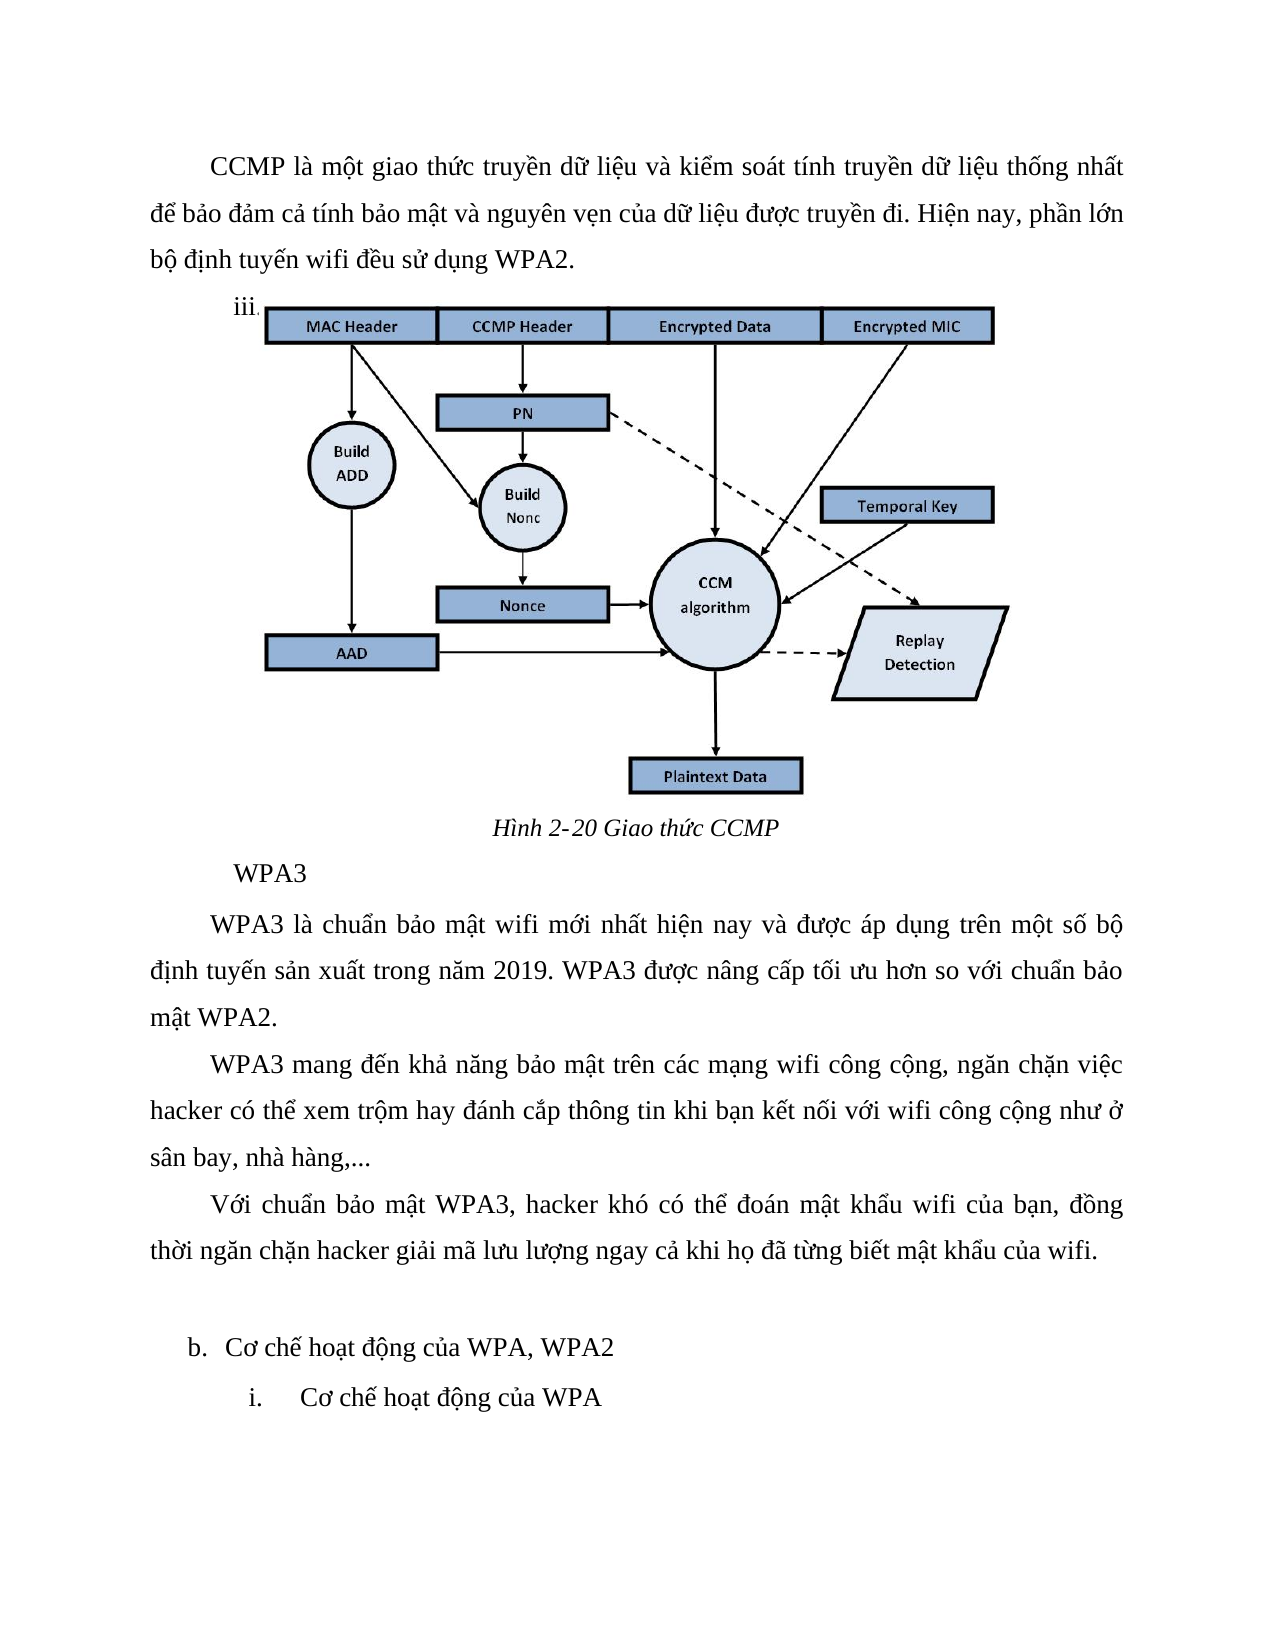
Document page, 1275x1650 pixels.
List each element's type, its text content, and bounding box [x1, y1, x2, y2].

text Với chuẩn bảo mật WPA3, hacker khó có thể đoán mật khẩu wifi của bạn, đồng thời ngăn chặn hacker giải mã lưu lượng ngay cả khi họ đã từng biết mật khẩu của wifi. [150, 1188, 1125, 1266]
text CCMP là một giao thức truyền dữ liệu và kiểm soát tính truyền dữ liệu thống nhất để bảo đảm cả tính bảo mật và nguyên vẹn của dữ liệu được truyền đi. Hiện nay, phần lớn bộ định tuyến wifi đều sử dụng WPA2. [150, 150, 1125, 274]
text WPA3 mang đến khả năng bảo mật trên các mạng wifi công cộng, ngăn chặn việc hacker có thể xem trộm hay đánh cắp thông tin khi bạn kết nối với wifi công cộng như ở sân bay, nhà hàng,... [150, 1048, 1125, 1172]
list Cơ chế hoạt động của WPA [262, 1382, 1125, 1413]
text WPA3 là chuẩn bảo mật wifi mới nhất hiện nay và được áp dụng trên một số bộ định tuyến sản xuất trong năm 2019. WPA3 được nâng cấp tối ưu hơn so với chuẩn bảo mật WPA2. [150, 908, 1125, 1032]
list Cơ chế hoạt động của WPA, WPA2 [187, 1331, 1125, 1362]
picture [258, 300, 1017, 804]
